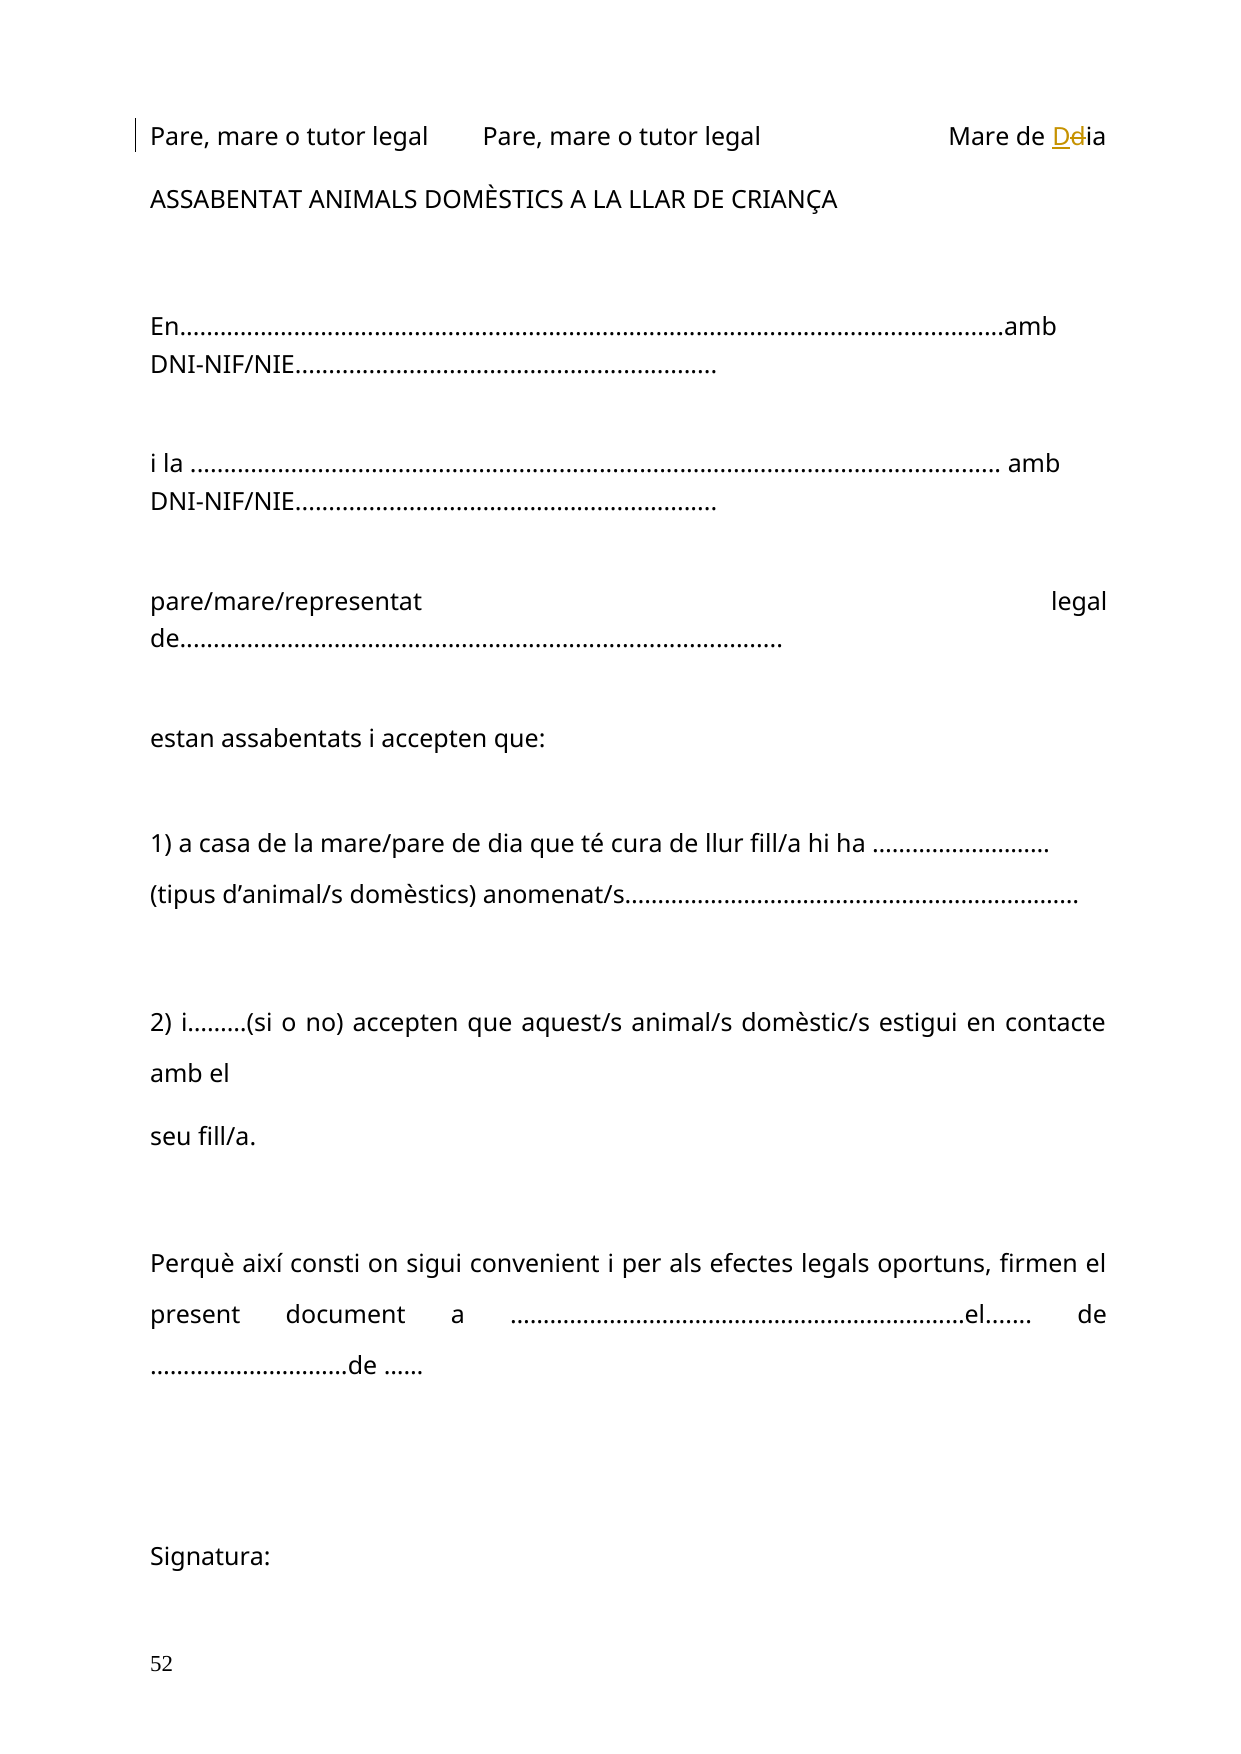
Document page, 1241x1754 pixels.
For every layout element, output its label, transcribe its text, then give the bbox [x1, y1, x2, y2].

text i la ......................................................................................................................... amb DNI-NIF/NIE............................................................... [150, 446, 1107, 517]
text seu fill/a. [150, 1119, 1107, 1153]
text estan assabentats i accepten que: [150, 720, 1107, 754]
text pare/mare/representat legal de.......................................................................................... [150, 583, 1107, 655]
text ASSABENTAT ANIMALS DOMÈSTICS A LA LLAR DE CRIANÇA [150, 182, 1107, 216]
text 2) i………(si o no) accepten que aquest/s animal/s domèstic/s estigui en contacte amb el [150, 1004, 1107, 1089]
text Pare, mare o tutor legal Pare, mare o tutor legal Mare de ia [150, 118, 1107, 152]
text En...........................................................................................................................amb DNI-NIF/NIE............................................................... [150, 309, 1107, 380]
text Signatura: [150, 1539, 1107, 1573]
text 1) a casa de la mare/pare de dia que té cura de llur fill/a hi ha ………………………(tipus d’animal/s domèstics) anomenat/s…………………………………………………………… [150, 826, 1107, 911]
text Perquè així consti on sigui convenient i per als efectes legals oportuns, firmen el present document a ……………………………………………………………el....... de …………………………de …… [150, 1246, 1107, 1382]
